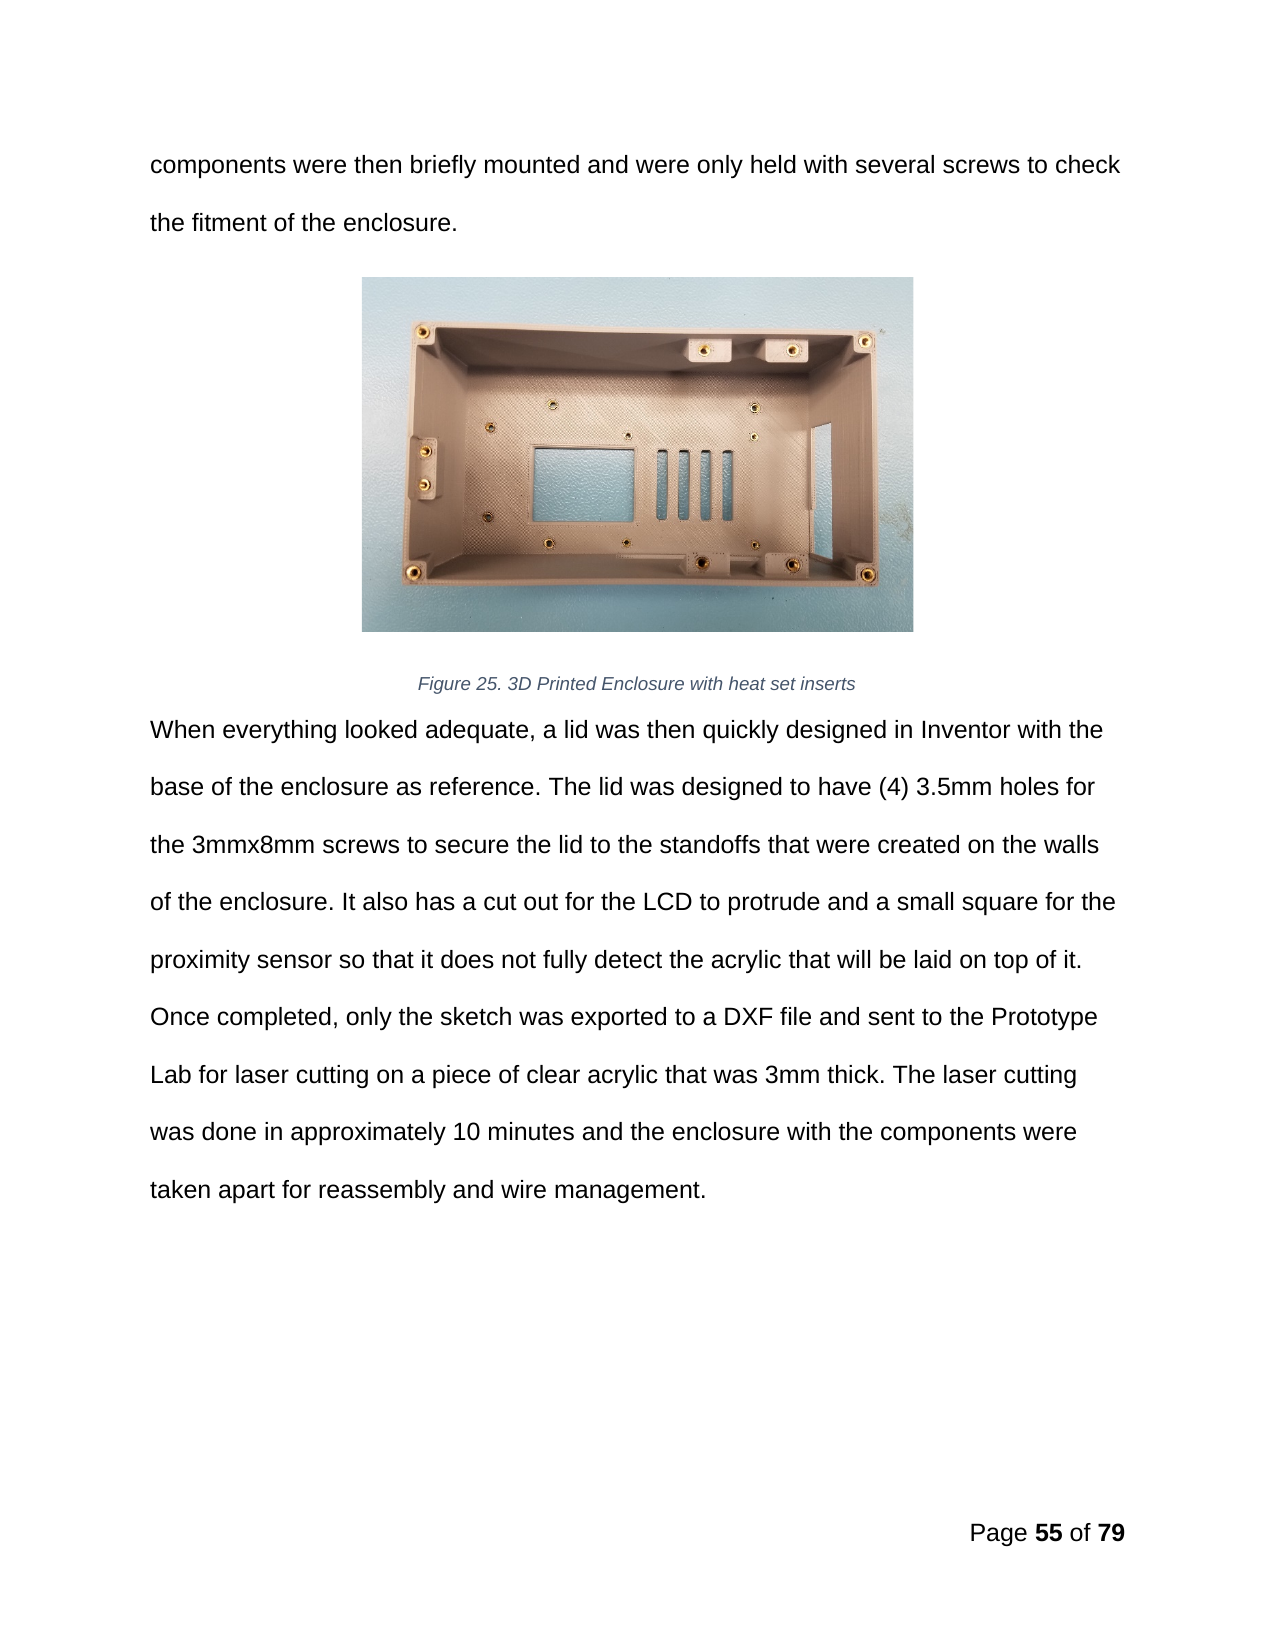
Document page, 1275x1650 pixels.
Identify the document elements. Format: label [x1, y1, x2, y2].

picture [361, 277, 914, 632]
